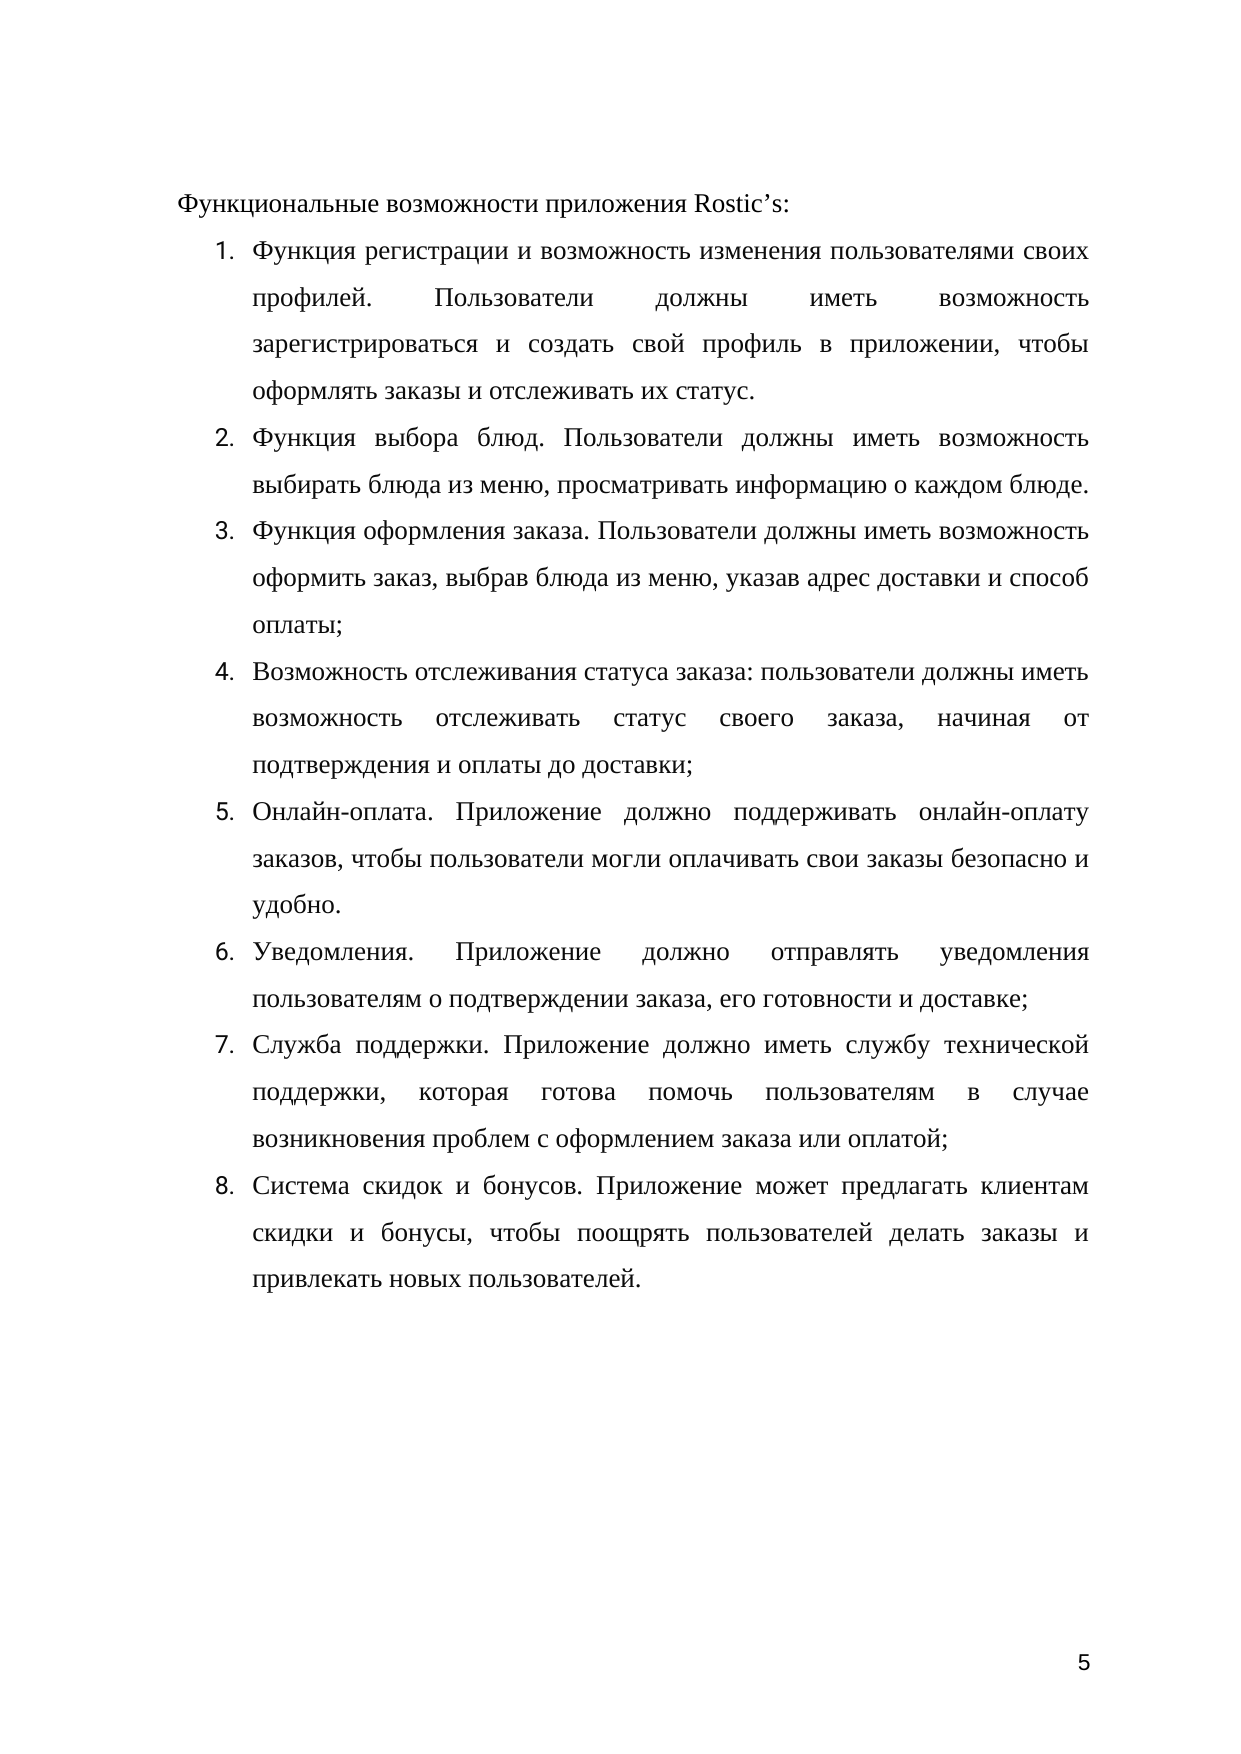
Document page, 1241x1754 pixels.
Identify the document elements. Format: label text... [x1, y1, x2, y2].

list Возможность отслеживания статуса заказа: пользователи должны иметь возможность отслеживать статус своего заказа, начиная от подтверждения и оплаты до доставки; [214, 654, 1090, 779]
list Система скидок и бонусов. Приложение может предлагать клиентам скидки и бонусы, чтобы поощрять пользователей делать заказы и привлекать новых пользователей. [214, 1169, 1090, 1293]
list Служба поддержки. Приложение должно иметь службу технической поддержки, которая готова помочь пользователям в случае возникновения проблем с оформлением заказа или оплатой; [214, 1028, 1090, 1153]
list Функция выбора блюд. Пользователи должны иметь возможность выбирать блюда из меню, просматривать информацию о каждом блюде. [214, 421, 1090, 499]
list Уведомления. Приложение должно отправлять уведомления пользователям о подтверждении заказа, его готовности и доставке; [214, 935, 1090, 1013]
text Функциональные возможности приложения Rostic’s: [177, 187, 1090, 218]
list Онлайн-оплата. Приложение должно поддерживать онлайн-оплату заказов, чтобы пользователи могли оплачивать свои заказы безопасно и удобно. [214, 795, 1090, 919]
list Функция оформления заказа. Пользователи должны иметь возможность оформить заказ, выбрав блюда из меню, указав адрес доставки и способ оплаты; [214, 514, 1090, 639]
list Функция регистрации и возможность изменения пользователями своих профилей. Пользователи должны иметь возможность зарегистрироваться и создать свой профиль в приложении, чтобы оформлять заказы и отслеживать их статус. [214, 234, 1090, 405]
